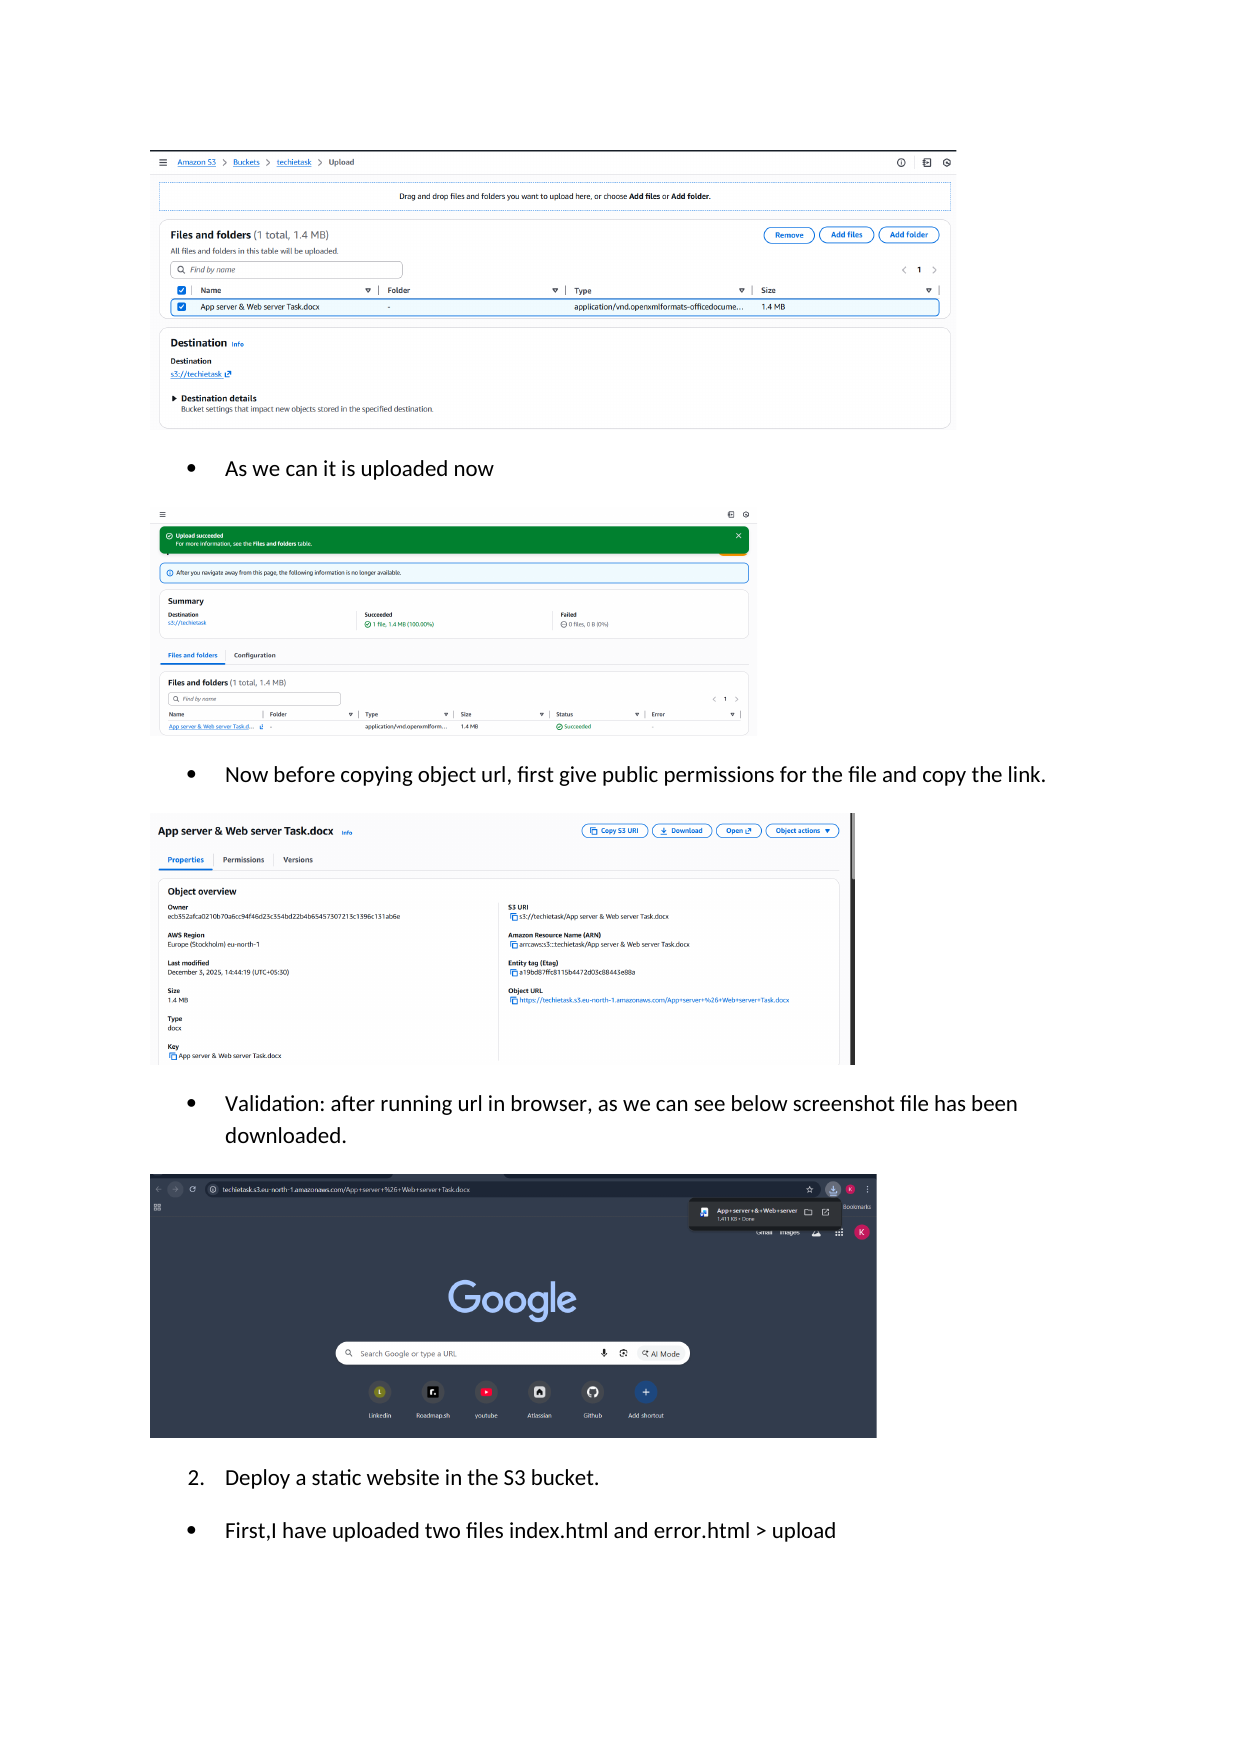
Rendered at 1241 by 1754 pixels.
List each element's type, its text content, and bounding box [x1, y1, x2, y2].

picture [150, 507, 758, 736]
picture [150, 1174, 877, 1438]
list As we can it is uploaded now [187, 454, 1090, 483]
list First,I have uploaded two files index.html and error.html > upload [187, 1516, 1090, 1544]
list Validation: after running url in browser, as we can see below screenshot file has been downloaded. [187, 1089, 1090, 1149]
list Deploy a static website in the S3 bucket. [187, 1463, 1090, 1491]
picture [150, 813, 855, 1065]
picture [150, 150, 957, 430]
list Now before copying object url, first give public permissions for the file and copy the link. [187, 760, 1090, 788]
